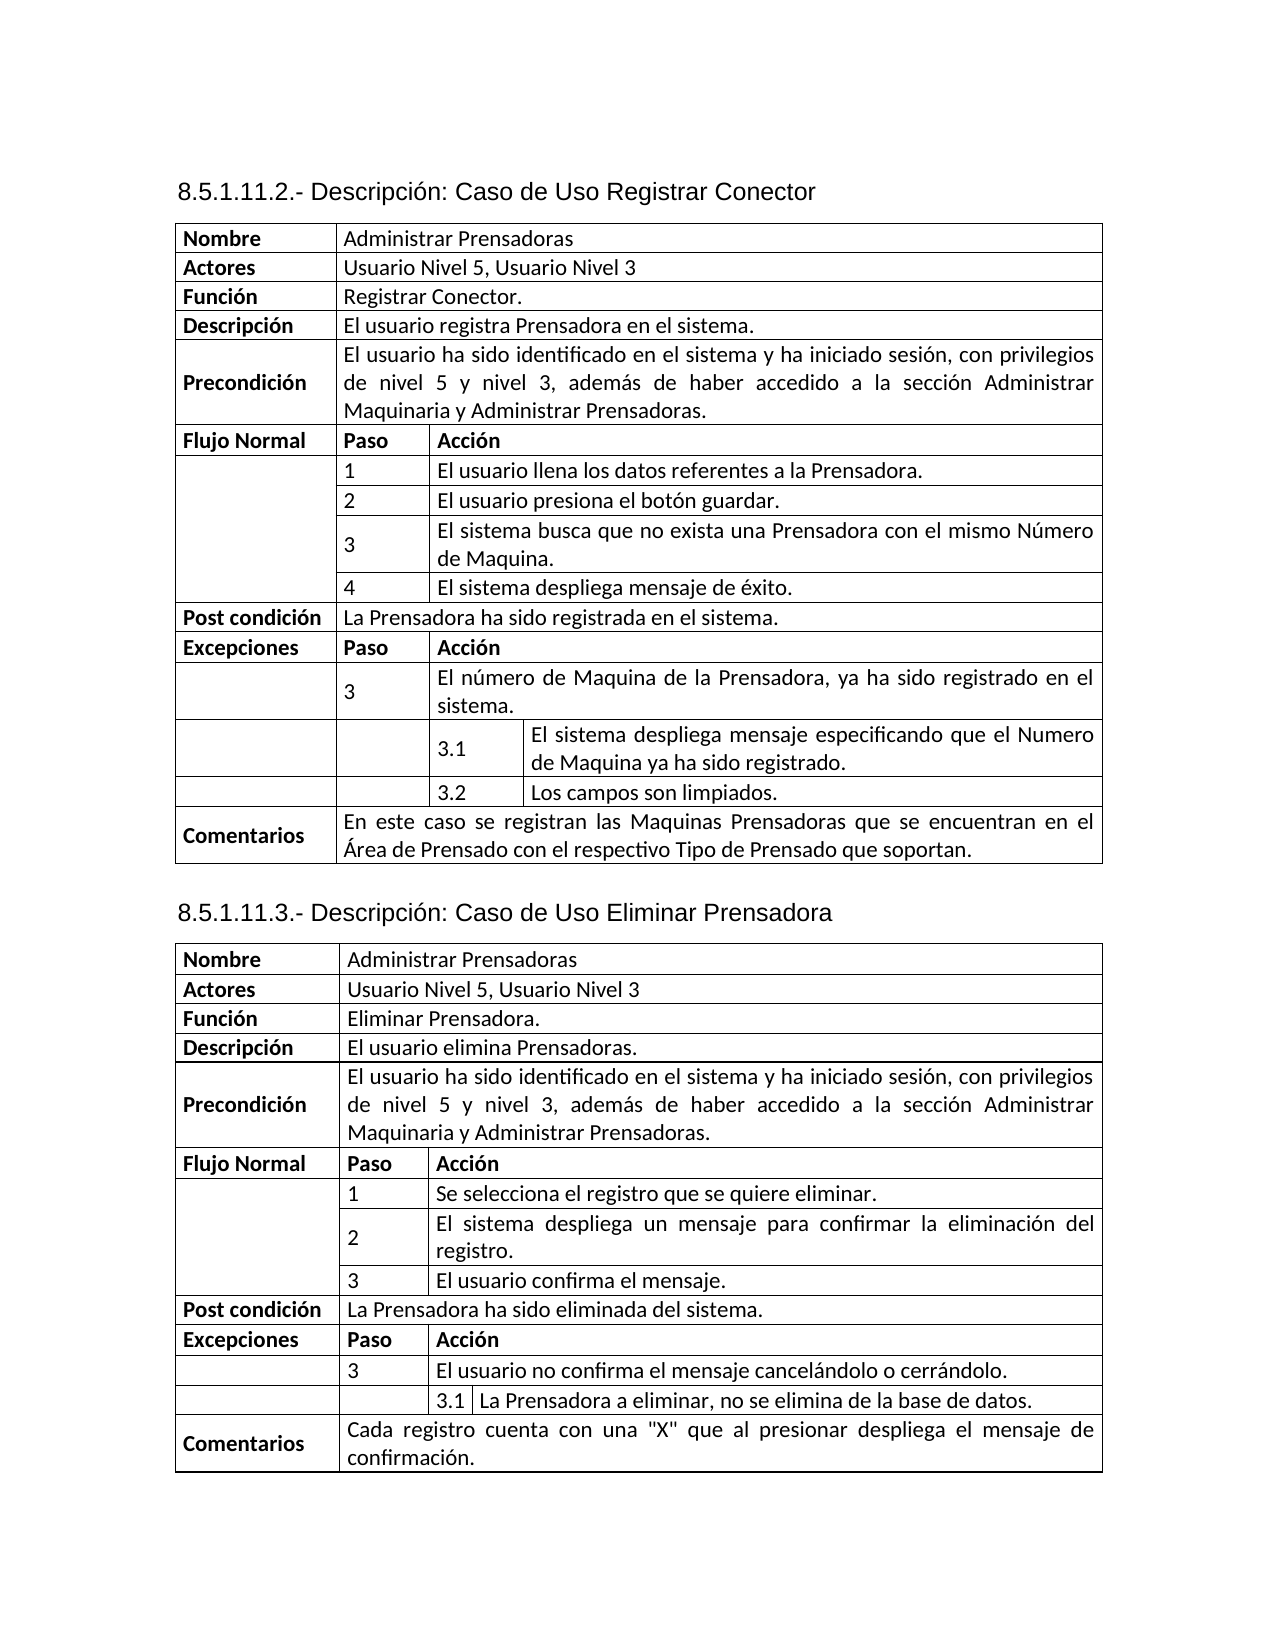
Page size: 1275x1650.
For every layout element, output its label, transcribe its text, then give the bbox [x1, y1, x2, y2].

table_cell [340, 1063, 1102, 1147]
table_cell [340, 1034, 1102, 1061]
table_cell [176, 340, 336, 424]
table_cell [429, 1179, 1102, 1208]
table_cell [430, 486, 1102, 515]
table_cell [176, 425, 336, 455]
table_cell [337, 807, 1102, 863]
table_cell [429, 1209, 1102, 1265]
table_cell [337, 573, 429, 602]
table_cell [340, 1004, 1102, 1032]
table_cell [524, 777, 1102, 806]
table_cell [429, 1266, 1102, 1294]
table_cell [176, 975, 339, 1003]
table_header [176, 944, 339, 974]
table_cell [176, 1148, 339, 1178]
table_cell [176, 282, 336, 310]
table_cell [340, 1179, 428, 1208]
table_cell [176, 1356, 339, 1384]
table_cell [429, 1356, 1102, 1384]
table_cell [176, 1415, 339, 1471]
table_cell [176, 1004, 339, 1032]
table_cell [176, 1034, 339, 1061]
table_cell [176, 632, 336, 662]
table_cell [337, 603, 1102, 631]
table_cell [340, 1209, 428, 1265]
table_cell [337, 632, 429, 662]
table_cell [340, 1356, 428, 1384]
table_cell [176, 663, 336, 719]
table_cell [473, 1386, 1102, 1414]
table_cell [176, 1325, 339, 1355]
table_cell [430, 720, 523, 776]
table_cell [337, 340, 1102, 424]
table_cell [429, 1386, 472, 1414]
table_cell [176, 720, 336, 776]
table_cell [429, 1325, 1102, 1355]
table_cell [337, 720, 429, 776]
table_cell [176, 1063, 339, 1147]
subtitle 8.5.1.11.2.- Descripción: Caso de Uso Registrar Conector [177, 177, 1157, 206]
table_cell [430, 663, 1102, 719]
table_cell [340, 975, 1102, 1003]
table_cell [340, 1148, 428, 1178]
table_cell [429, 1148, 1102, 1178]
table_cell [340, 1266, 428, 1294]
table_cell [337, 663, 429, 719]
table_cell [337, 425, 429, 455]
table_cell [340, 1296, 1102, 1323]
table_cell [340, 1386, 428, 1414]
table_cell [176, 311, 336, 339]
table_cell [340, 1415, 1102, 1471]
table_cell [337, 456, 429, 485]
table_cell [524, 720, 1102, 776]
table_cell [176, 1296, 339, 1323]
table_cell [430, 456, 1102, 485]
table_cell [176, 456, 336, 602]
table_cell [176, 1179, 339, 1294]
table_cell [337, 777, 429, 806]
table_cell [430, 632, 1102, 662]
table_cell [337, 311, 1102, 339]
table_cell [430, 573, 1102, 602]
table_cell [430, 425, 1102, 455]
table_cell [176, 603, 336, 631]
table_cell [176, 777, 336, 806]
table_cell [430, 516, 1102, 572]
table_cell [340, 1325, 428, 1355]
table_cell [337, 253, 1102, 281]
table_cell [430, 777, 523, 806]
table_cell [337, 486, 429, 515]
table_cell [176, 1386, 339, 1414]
subtitle 8.5.1.11.3.- Descripción: Caso de Uso Eliminar Prensadora [177, 897, 1157, 926]
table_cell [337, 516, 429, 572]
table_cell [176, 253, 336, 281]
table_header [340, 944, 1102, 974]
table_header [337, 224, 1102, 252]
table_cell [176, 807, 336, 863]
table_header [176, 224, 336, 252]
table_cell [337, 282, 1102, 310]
